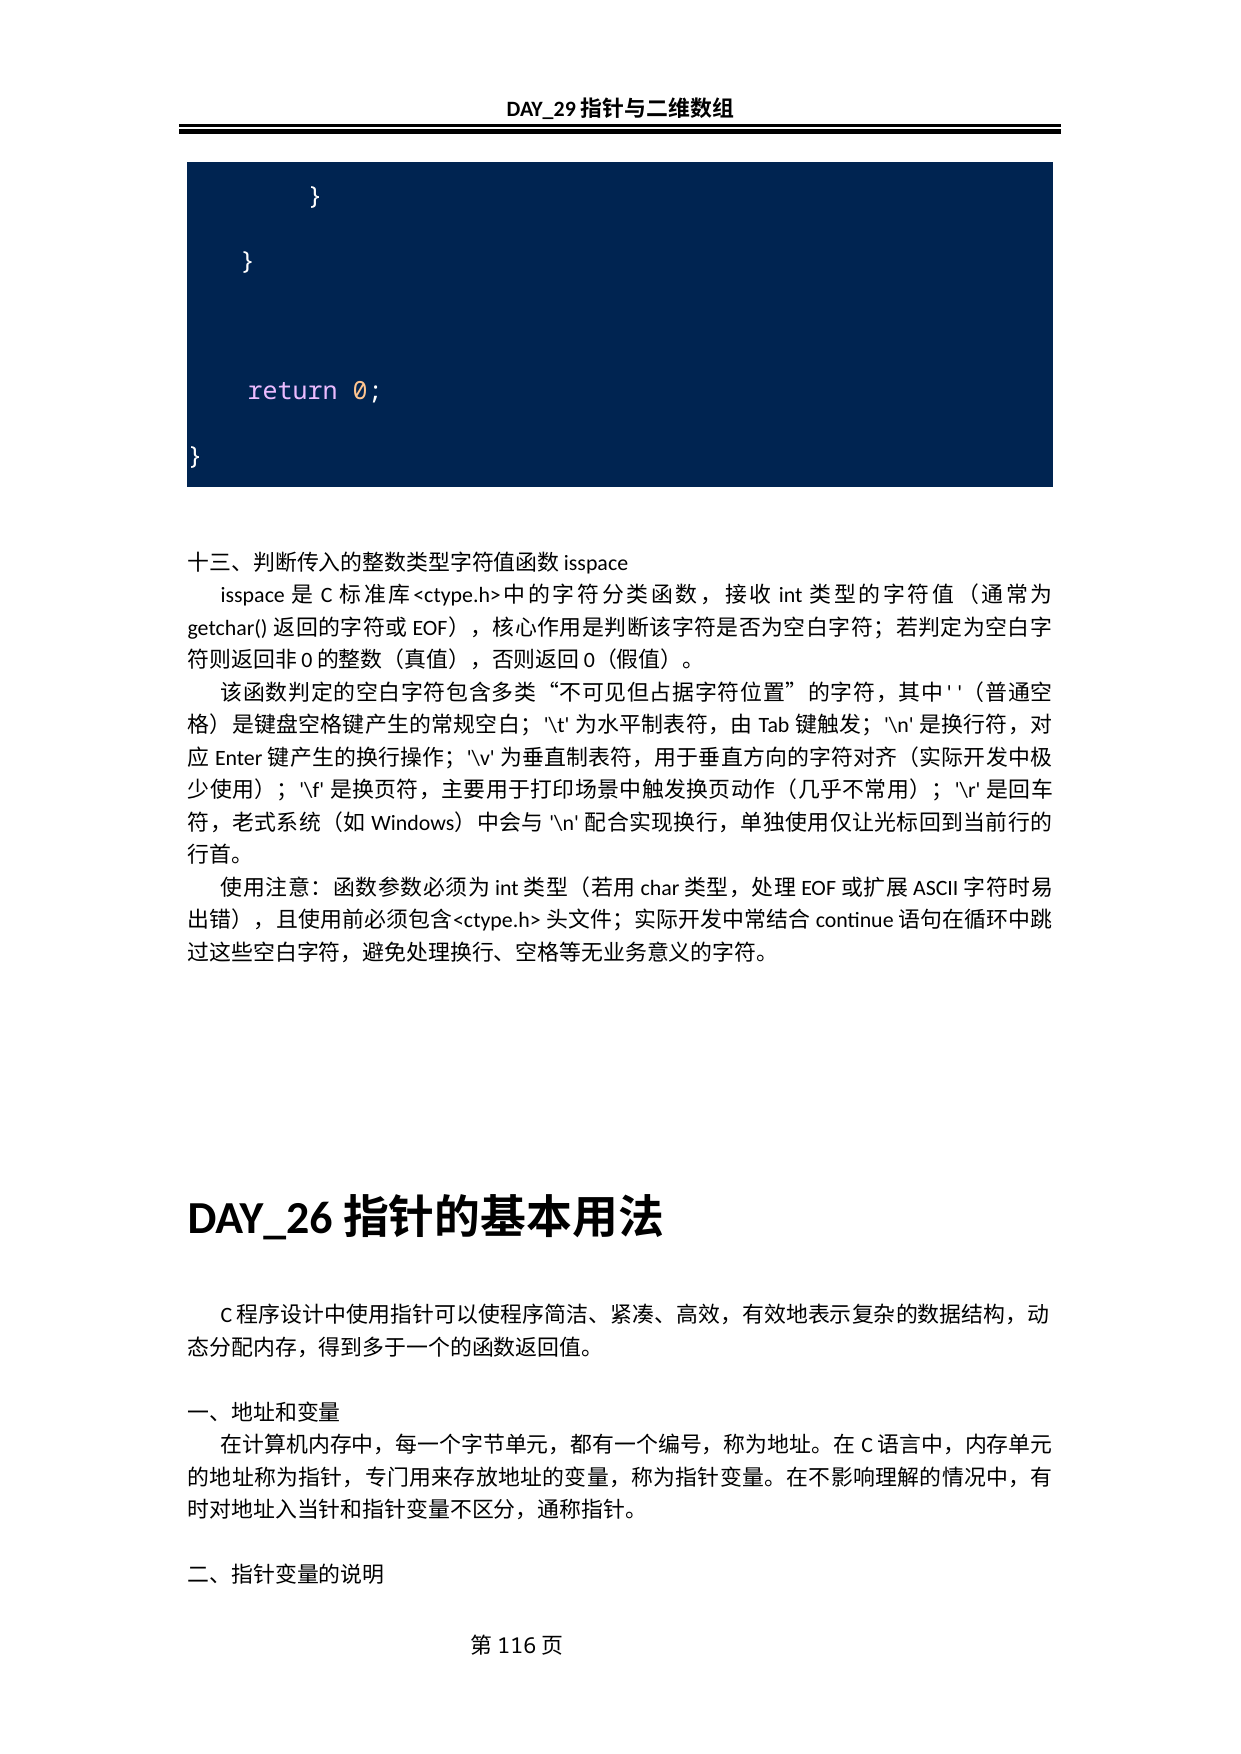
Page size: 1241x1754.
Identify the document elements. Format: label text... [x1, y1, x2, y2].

text } [187, 227, 1053, 292]
text C程序设计中使用指针可以使程序简洁、紧凑、高效，有效地表示复杂的数据结构，动态分配内存，得到多于一个的函数返回值。 [187, 1297, 1053, 1362]
text } [187, 162, 1053, 227]
text } [187, 422, 1053, 487]
list 一、地址和变量 [187, 1394, 1053, 1427]
list 二、指针变量的说明 [187, 1557, 1053, 1589]
list 判断传入的整数类型字符值函数isspace [187, 544, 1053, 577]
list 在计算机内存中，每一个字节单元，都有一个编号，称为地址。在C语言中，内存单元的地址称为指针，专门用来存放地址的变量，称为指针变量。在不影响理解的情况中，有时对地址入当针和指针变量不区分，通称指针。 [187, 1427, 1053, 1524]
list 使用注意：函数参数必须为int类型（若用char类型，处理EOF或扩展ASCII字符时易出错），且使用前必须包含<ctype.h> 头文件；实际开发中常结合continue语句在循环中跳过这些空白字符，避免处理换行、空格等无业务意义的字符。 [187, 869, 1053, 967]
list isspace是C标准库<ctype.h>中的字符分类函数，接收int类型的字符值（通常为getchar() 返回的字符或EOF），核心作用是判断该字符是否为空白字符；若判定为空白字符则返回非0的整数（真值），否则返回0（假值）。 [187, 577, 1053, 674]
text return 0; [187, 357, 1053, 422]
list 该函数判定的空白字符包含多类“不可见但占据字符位置”的字符，其中' '（普通空格）是键盘空格键产生的常规空白；'\t' 为水平制表符，由 Tab 键触发；'\n' 是换行符，对应 Enter 键产生的换行操作；'\v' 为垂直制表符，用于垂直方向的字符对齐（实际开发中极少使用）；'\f' 是换页符，主要用于打印场景中触发换页动作（几乎不常用）；'\r' 是回车符，老式系统（如 Windows）中会与 '\n' 配合实现换行，单独使用仅让光标回到当前行的行首。 [187, 674, 1053, 869]
subtitle DAY_26 指针的基本用法 [187, 1165, 1053, 1262]
